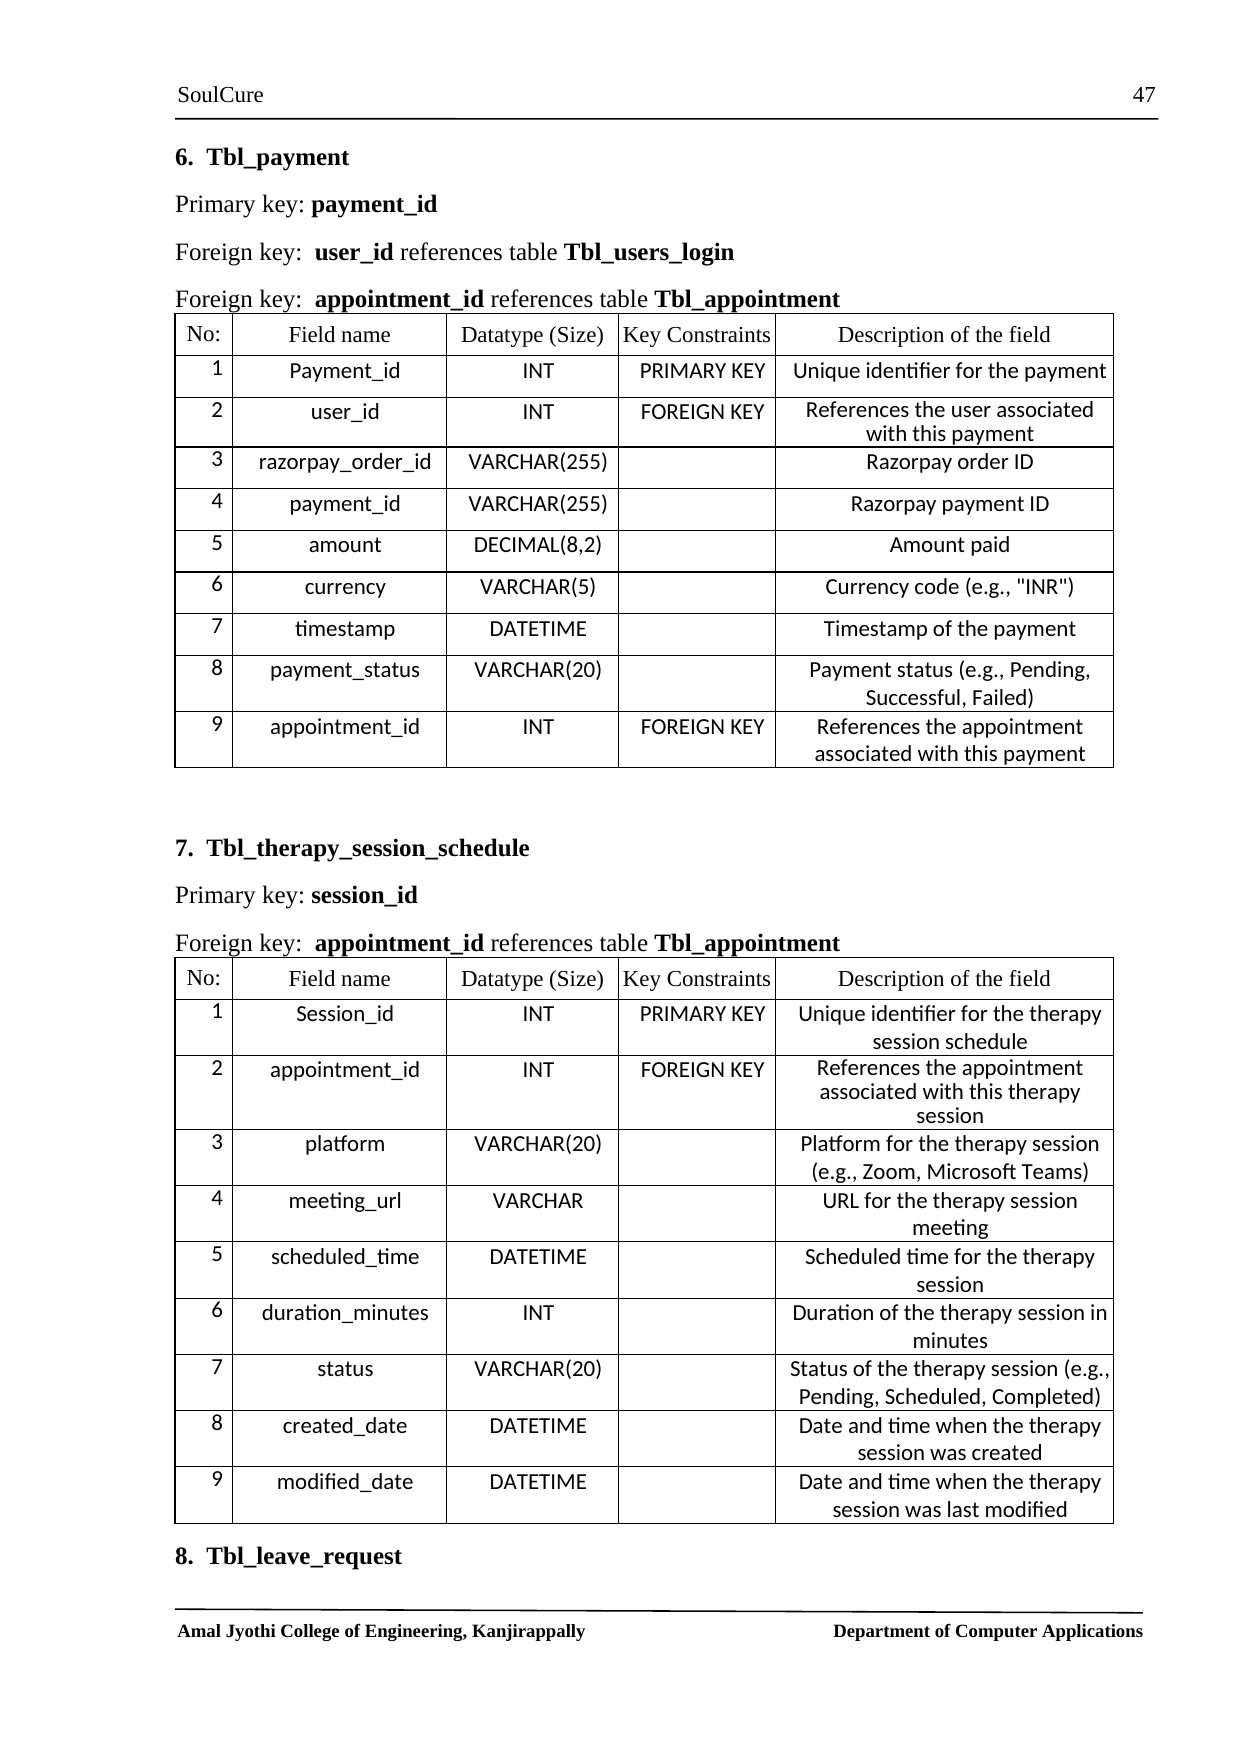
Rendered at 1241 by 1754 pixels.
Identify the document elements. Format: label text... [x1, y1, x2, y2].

table_cell Duration of the therapy session in minutes [776, 1299, 1113, 1354]
text Foreign key: appointment_id references table Tbl_appointment [175, 284, 1162, 313]
table_header Key Constraints [619, 314, 775, 355]
table_cell INT [447, 1299, 618, 1354]
table_cell [619, 614, 775, 655]
table_cell 3 [176, 1130, 232, 1185]
table_cell payment_status [233, 656, 446, 711]
table_cell appointment_id [233, 1056, 446, 1129]
table_cell user_id [233, 398, 446, 446]
table_cell Currency code (e.g., "INR") [776, 573, 1113, 613]
table_header Key Constraints [619, 958, 775, 998]
table_cell INT [447, 712, 618, 767]
table_cell 2 [176, 398, 232, 446]
table_cell Date and time when the therapy session was created [776, 1411, 1113, 1466]
table_cell 5 [176, 531, 232, 571]
table_cell FOREIGN KEY [619, 712, 775, 767]
table_cell Scheduled time for the therapy session [776, 1242, 1113, 1297]
table_cell Unique identifier for the payment [776, 356, 1113, 397]
table_cell amount [233, 531, 446, 571]
table_cell INT [447, 1056, 618, 1129]
table_header No: [176, 958, 232, 998]
table_cell Payment_id [233, 356, 446, 397]
table_cell VARCHAR(255) [447, 448, 618, 488]
table_cell Unique identifier for the therapy session schedule [776, 1000, 1113, 1055]
table_cell [619, 1467, 775, 1522]
table_cell References the appointment associated with this therapy session [776, 1056, 1113, 1129]
text Primary key: session_id [175, 881, 1162, 909]
text Foreign key: user_id references table Tbl_users_login [175, 237, 1162, 266]
text Primary key: payment_id [175, 189, 1162, 218]
table_cell status [233, 1355, 446, 1410]
table_cell INT [447, 356, 618, 397]
table_cell VARCHAR(5) [447, 573, 618, 613]
table_cell 6 [176, 1299, 232, 1354]
table_cell DECIMAL(8,2) [447, 531, 618, 571]
table_header Datatype (Size) [447, 958, 618, 998]
table_cell VARCHAR(20) [447, 1130, 618, 1185]
table_cell [619, 448, 775, 488]
text 7. Tbl_therapy_session_schedule [175, 833, 1162, 862]
table_cell [619, 573, 775, 613]
table_cell Platform for the therapy session (e.g., Zoom, Microsoft Teams) [776, 1130, 1113, 1185]
table_cell modified_date [233, 1467, 446, 1522]
table_cell appointment_id [233, 712, 446, 767]
table_cell 1 [176, 356, 232, 397]
table_cell currency [233, 573, 446, 613]
table_cell DATETIME [447, 614, 618, 655]
table_cell Status of the therapy session (e.g., Pending, Scheduled, Completed) [776, 1355, 1113, 1410]
table_cell razorpay_order_id [233, 448, 446, 488]
table_header Description of the field [776, 314, 1113, 355]
table_cell 8 [176, 1411, 232, 1466]
table_cell INT [447, 398, 618, 446]
table_cell 6 [176, 573, 232, 613]
table_cell Razorpay payment ID [776, 489, 1113, 530]
table_cell [619, 1186, 775, 1241]
table_cell DATETIME [447, 1411, 618, 1466]
table_cell PRIMARY KEY [619, 356, 775, 397]
table_cell URL for the therapy session meeting [776, 1186, 1113, 1241]
table_cell 8 [176, 656, 232, 711]
table_cell Date and time when the therapy session was last modified [776, 1467, 1113, 1522]
table_cell 4 [176, 489, 232, 530]
table_cell 9 [176, 712, 232, 767]
table_cell duration_minutes [233, 1299, 446, 1354]
table_cell FOREIGN KEY [619, 398, 775, 446]
table_header No: [176, 314, 232, 355]
table_cell 1 [176, 1000, 232, 1055]
table_cell PRIMARY KEY [619, 1000, 775, 1055]
text 8. Tbl_leave_request [175, 1541, 1162, 1570]
table_cell [619, 531, 775, 571]
table_cell 7 [176, 614, 232, 655]
table_cell VARCHAR(255) [447, 489, 618, 530]
table_header Description of the field [776, 958, 1113, 998]
table_cell Razorpay order ID [776, 448, 1113, 488]
table_cell VARCHAR(20) [447, 656, 618, 711]
table_cell DATETIME [447, 1467, 618, 1522]
table_cell Session_id [233, 1000, 446, 1055]
table_cell [619, 1411, 775, 1466]
table_cell 5 [176, 1242, 232, 1297]
table_cell [619, 1242, 775, 1297]
table_cell 4 [176, 1186, 232, 1241]
table_cell platform [233, 1130, 446, 1185]
table_cell created_date [233, 1411, 446, 1466]
table_header Field name [233, 314, 446, 355]
table_cell timestamp [233, 614, 446, 655]
table_cell VARCHAR(20) [447, 1355, 618, 1410]
table_cell meeting_url [233, 1186, 446, 1241]
table_cell [619, 656, 775, 711]
table_cell [619, 489, 775, 530]
text 6. Tbl_payment [175, 142, 1162, 170]
table_cell FOREIGN KEY [619, 1056, 775, 1129]
table_cell 3 [176, 448, 232, 488]
table_header Datatype (Size) [447, 314, 618, 355]
table_cell References the appointment associated with this payment [776, 712, 1113, 767]
table_cell 2 [176, 1056, 232, 1129]
table_cell INT [447, 1000, 618, 1055]
table_cell Amount paid [776, 531, 1113, 571]
text Foreign key: appointment_id references table Tbl_appointment [175, 928, 1162, 957]
table_cell DATETIME [447, 1242, 618, 1297]
table_cell [619, 1130, 775, 1185]
table_cell [619, 1299, 775, 1354]
table_header Field name [233, 958, 446, 998]
table_cell 9 [176, 1467, 232, 1522]
table_cell Timestamp of the payment [776, 614, 1113, 655]
table_cell payment_id [233, 489, 446, 530]
table_cell References the user associated with this payment [776, 398, 1113, 446]
table_cell [619, 1355, 775, 1410]
table_cell VARCHAR [447, 1186, 618, 1241]
table_cell Payment status (e.g., Pending, Successful, Failed) [776, 656, 1113, 711]
table_cell scheduled_time [233, 1242, 446, 1297]
table_cell 7 [176, 1355, 232, 1410]
